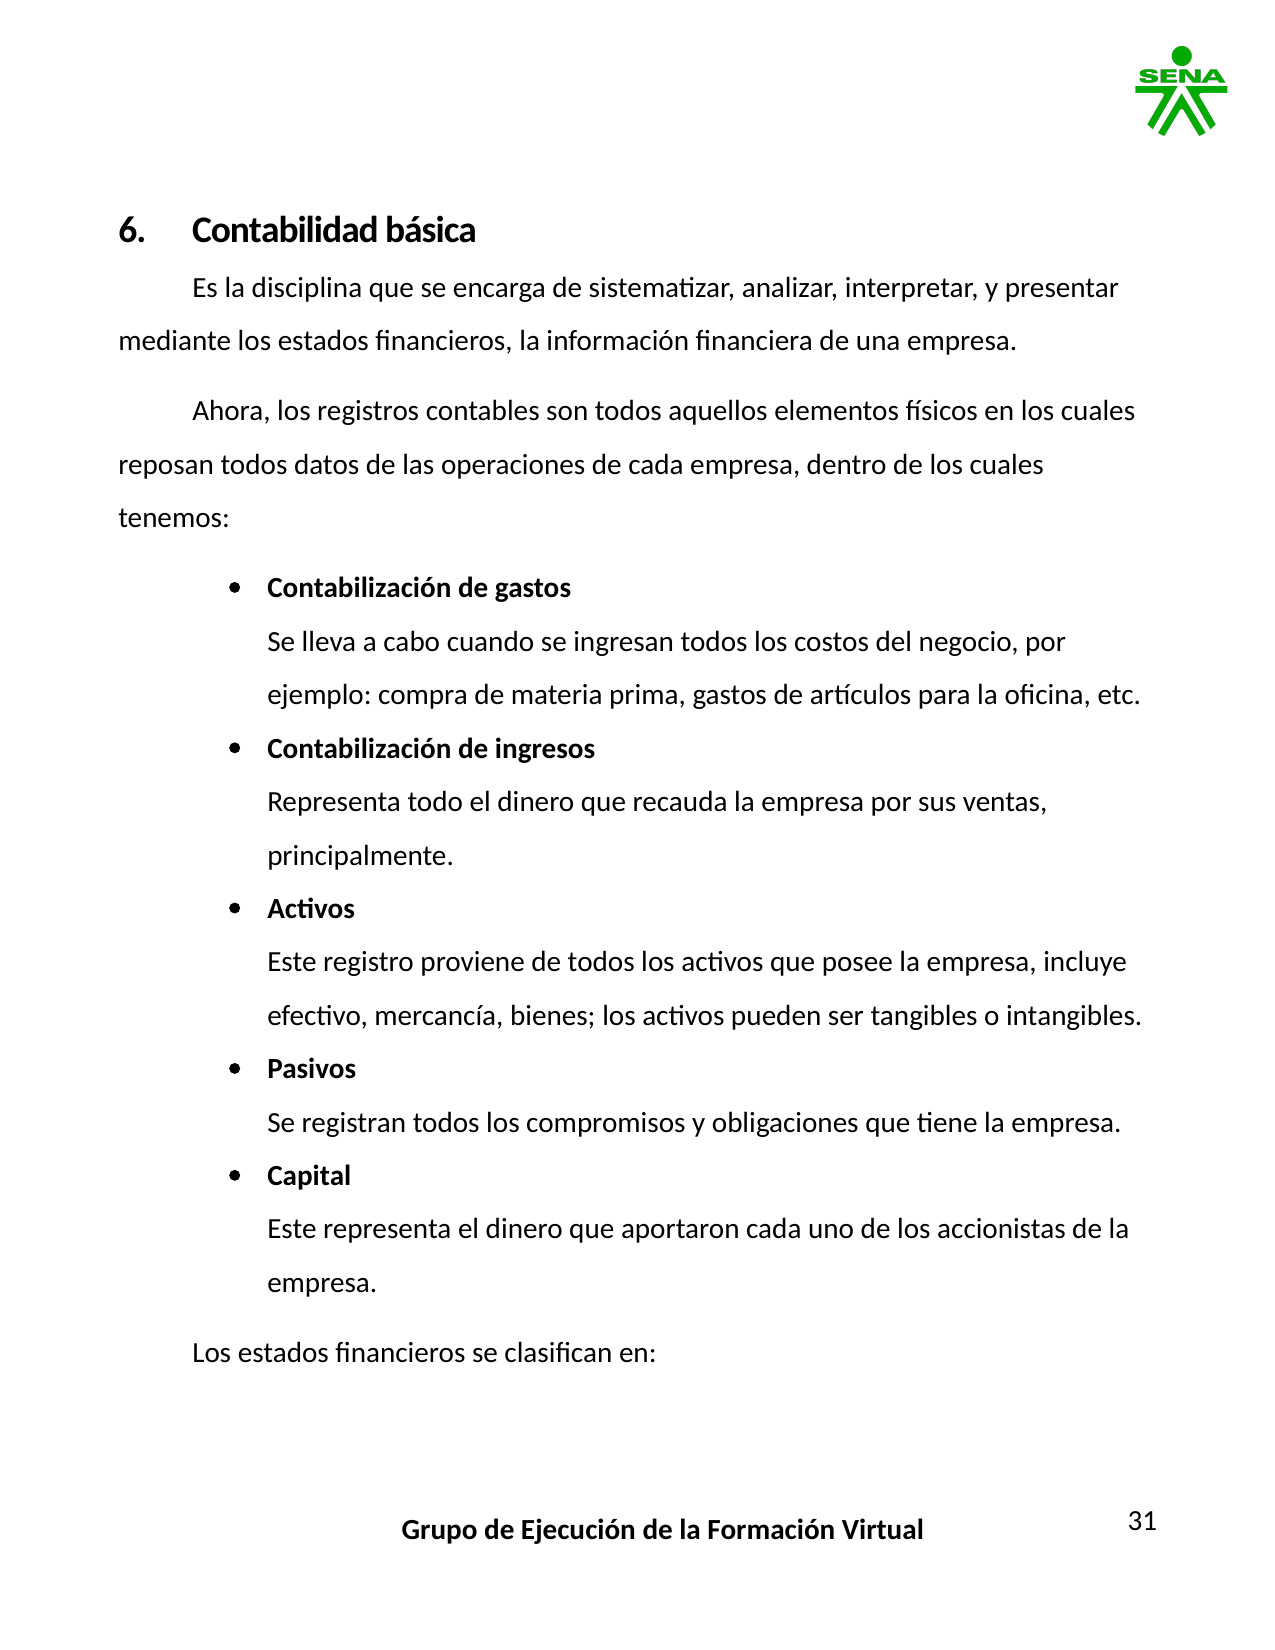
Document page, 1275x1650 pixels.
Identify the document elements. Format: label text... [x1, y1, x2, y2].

text Es la disciplina que se encarga de sistematizar, analizar, interpretar, y presentar mediante los estados financieros, la información financiera de una empresa. [118, 269, 1157, 358]
list Activos [229, 890, 1157, 926]
list Representa todo el dinero que recauda la empresa por sus ventas, principalmente. [267, 783, 1157, 872]
list Se registran todos los compromisos y obligaciones que tiene la empresa. [267, 1104, 1157, 1139]
list Contabilización de ingresos [229, 730, 1157, 765]
subtitle Contabilidad básica [118, 206, 1157, 252]
list Pasivos [229, 1050, 1157, 1086]
list Se lleva a cabo cuando se ingresan todos los costos del negocio, por ejemplo: compra de materia prima, gastos de artículos para la oficina, etc. [267, 623, 1157, 712]
list Capital [229, 1157, 1157, 1193]
text Ahora, los registros contables son todos aquellos elementos físicos en los cuales reposan todos datos de las operaciones de cada empresa, dentro de los cuales tenemos: [118, 392, 1157, 535]
text Los estados financieros se clasifican en: [118, 1334, 1157, 1370]
picture [1135, 46, 1228, 136]
list Este registro proviene de todos los activos que posee la empresa, incluye efectivo, mercancía, bienes; los activos pueden ser tangibles o intangibles. [267, 943, 1157, 1032]
list Contabilización de gastos [229, 569, 1157, 605]
list Este representa el dinero que aportaron cada uno de los accionistas de la empresa. [267, 1211, 1157, 1300]
